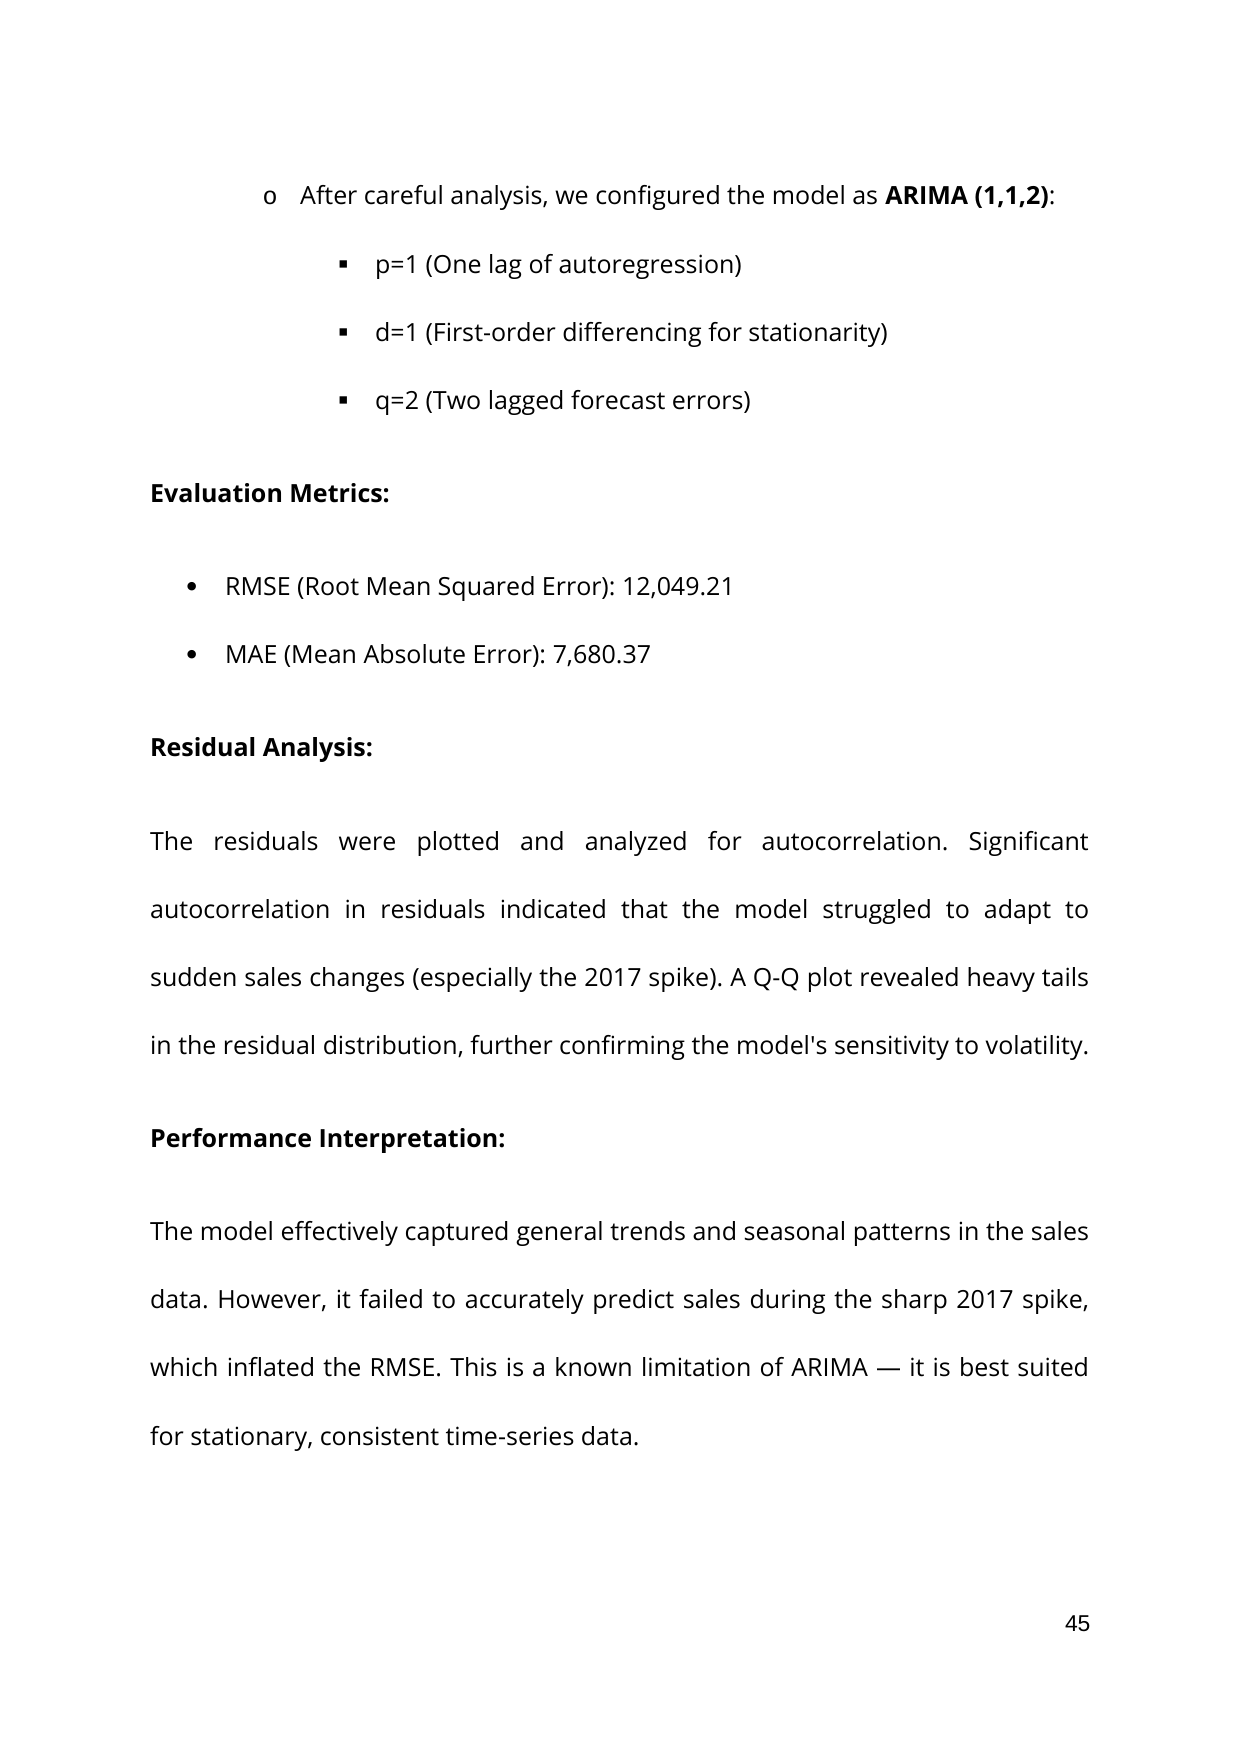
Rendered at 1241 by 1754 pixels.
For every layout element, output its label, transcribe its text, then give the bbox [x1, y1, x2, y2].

list RMSE (Root Mean Squared Error): 12,049.21 [187, 569, 1090, 603]
list After careful analysis, we configured the model as ARIMA (1,1,2): [262, 178, 1090, 212]
text Residual Analysis: [150, 730, 1090, 764]
list d=1 (First-order differencing for stationarity) [337, 314, 1090, 348]
text The model effectively captured general trends and seasonal patterns in the sales data. However, it failed to accurately predict sales during the sharp 2017 spike, which inflated the RMSE. This is a known limitation of ARIMA — it is best suited for stationary, consistent time-series data. [150, 1214, 1090, 1452]
text Evaluation Metrics: [150, 476, 1090, 510]
list q=2 (Two lagged forecast errors) [337, 382, 1090, 417]
list MAE (Mean Absolute Error): 7,680.37 [187, 637, 1090, 671]
list p=1 (One lag of autoregression) [337, 246, 1090, 280]
text The residuals were plotted and analyzed for autocorrelation. Significant autocorrelation in residuals indicated that the model struggled to adapt to sudden sales changes (especially the 2017 spike). A Q-Q plot revealed heavy tails in the residual distribution, further confirming the model's sensitivity to volatility. [150, 823, 1090, 1062]
text Performance Interpretation: [150, 1121, 1090, 1155]
